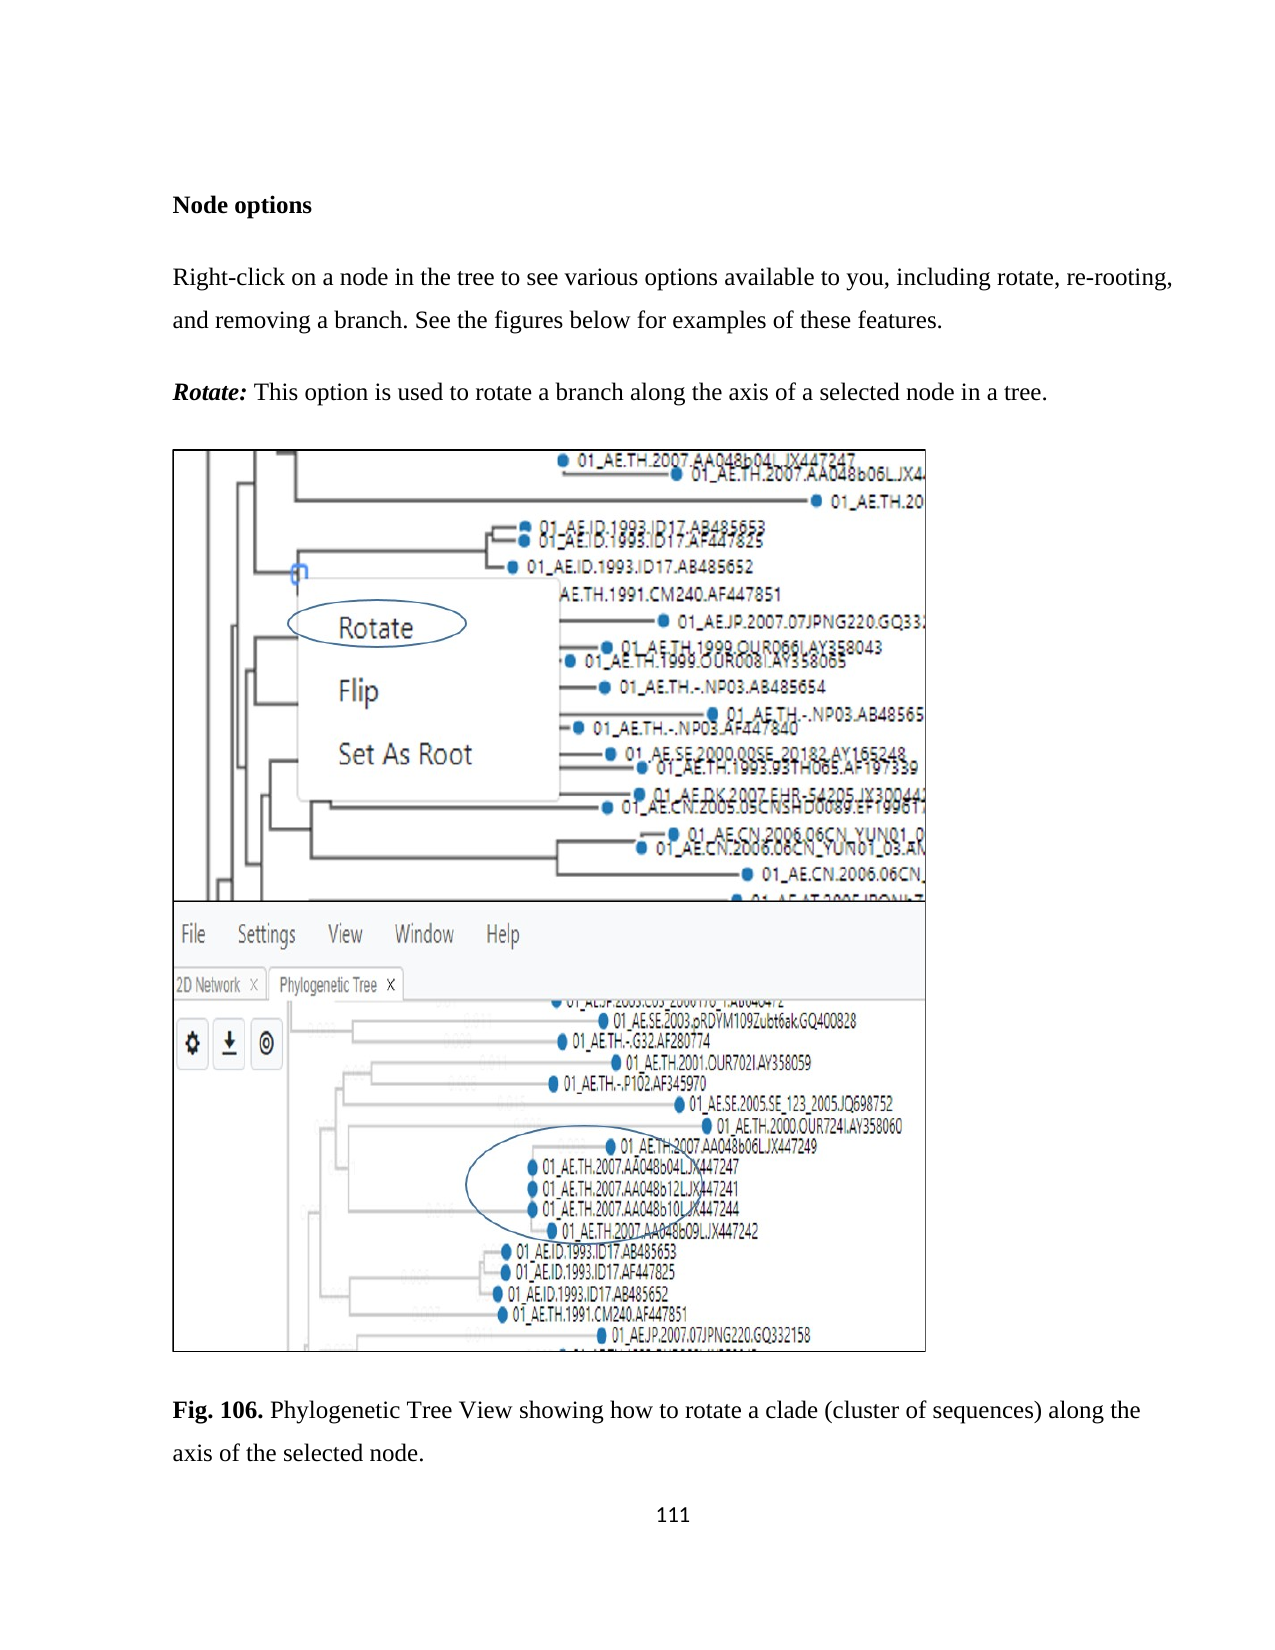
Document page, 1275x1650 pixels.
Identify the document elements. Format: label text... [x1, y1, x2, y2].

picture [172, 449, 926, 1352]
text Fig. 106. Phylogenetic Tree View showing how to rotate a clade (cluster of sequences) along the axis of the selected node. [172, 1395, 1173, 1467]
text Rotate: This option is used to rotate a branch along the axis of a selected node in a tree. [172, 377, 1173, 406]
text Node options [172, 190, 1173, 218]
text Right-click on a node in the tree to see various options available to you, including rotate, re-rooting, and removing a branch. See the figures below for examples of these features. [172, 262, 1173, 334]
